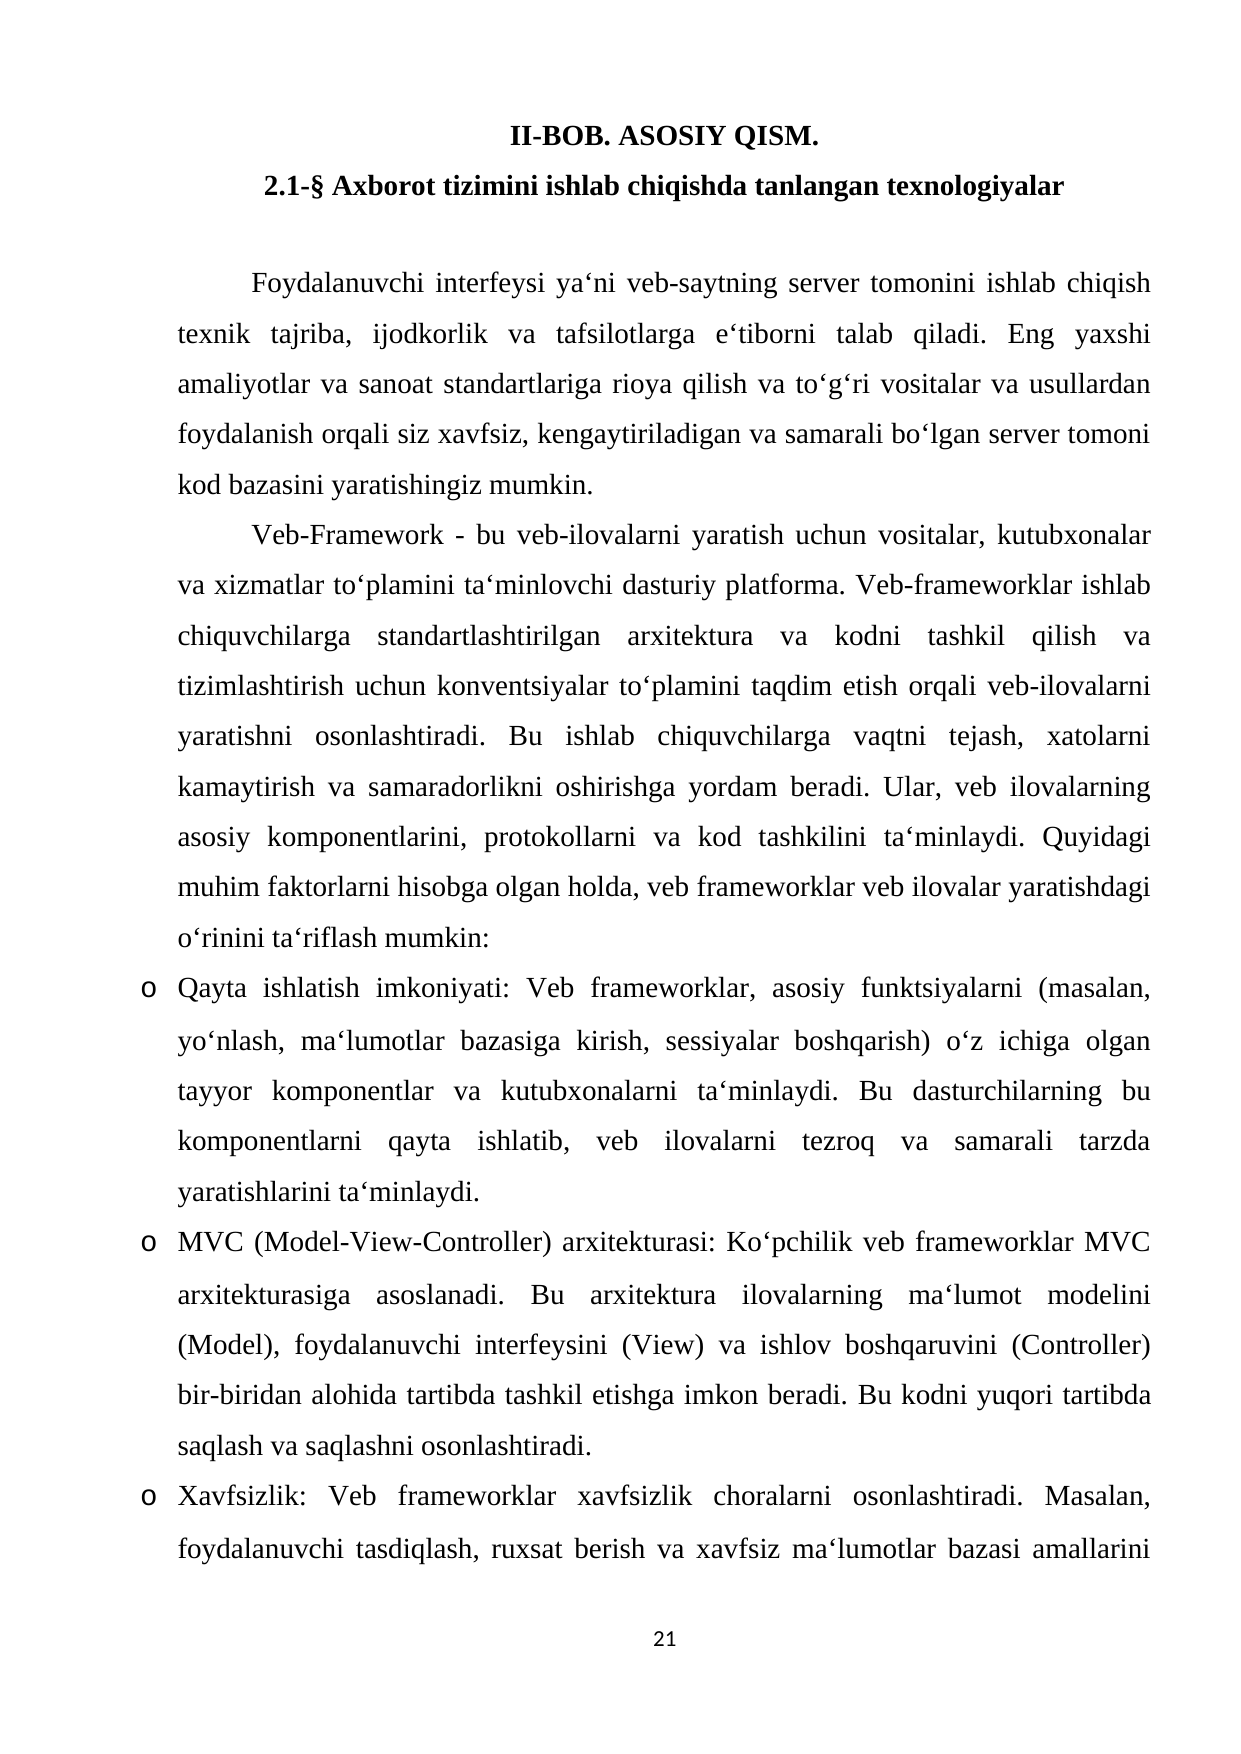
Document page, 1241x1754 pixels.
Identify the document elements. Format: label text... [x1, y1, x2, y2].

list Qayta ishlatish imkoniyati: Veb frameworklar, asosiy funktsiyalarni (masalan, yoʻnlash, maʻlumotlar bazasiga kirish, sessiyalar boshqarish) oʻz ichiga olgan tayyor komponentlar va kutubxonalarni taʻminlaydi. Bu dasturchilarning bu komponentlarni qayta ishlatib, veb ilovalarni tezroq va samarali tarzda yaratishlarini taʻminlaydi. [140, 970, 1152, 1207]
subtitle 2.1-§ Axborot tizimini ishlab chiqishda tanlangan texnologiyalar [177, 168, 1152, 202]
subtitle II-BOB. ASOSIY QISM. [177, 118, 1152, 152]
text Foydalanuvchi interfeysi yaʻni veb-saytning server tomonini ishlab chiqish texnik tajriba, ijodkorlik va tafsilotlarga eʻtiborni talab qiladi. Eng yaxshi amaliyotlar va sanoat standartlariga rioya qilish va toʻgʻri vositalar va usullardan foydalanish orqali siz xavfsiz, kengaytiriladigan va samarali boʻlgan server tomoni kod bazasini yaratishingiz mumkin. [177, 266, 1152, 500]
list MVC (Model-View-Controller) arxitekturasi: Koʻpchilik veb frameworklar MVC arxitekturasiga asoslanadi. Bu arxitektura ilovalarning maʻlumot modelini (Model), foydalanuvchi interfeysini (View) va ishlov boshqaruvini (Controller) bir-biridan alohida tartibda tashkil etishga imkon beradi. Bu kodni yuqori tartibda saqlash va saqlashni osonlashtiradi. [140, 1224, 1152, 1461]
text Veb-Framework - bu veb-ilovalarni yaratish uchun vositalar, kutubxonalar va xizmatlar toʻplamini taʻminlovchi dasturiy platforma. Veb-frameworklar ishlab chiquvchilarga standartlashtirilgan arxitektura va kodni tashkil qilish va tizimlashtirish uchun konventsiyalar toʻplamini taqdim etish orqali veb-ilovalarni yaratishni osonlashtiradi. Bu ishlab chiquvchilarga vaqtni tejash, xatolarni kamaytirish va samaradorlikni oshirishga yordam beradi. Ular, veb ilovalarning asosiy komponentlarini, protokollarni va kod tashkilini taʻminlaydi. Quyidagi muhim faktorlarni hisobga olgan holda, veb frameworklar veb ilovalar yaratishdagi oʻrinini taʻriflash mumkin: [177, 517, 1152, 953]
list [140, 1478, 1152, 1564]
